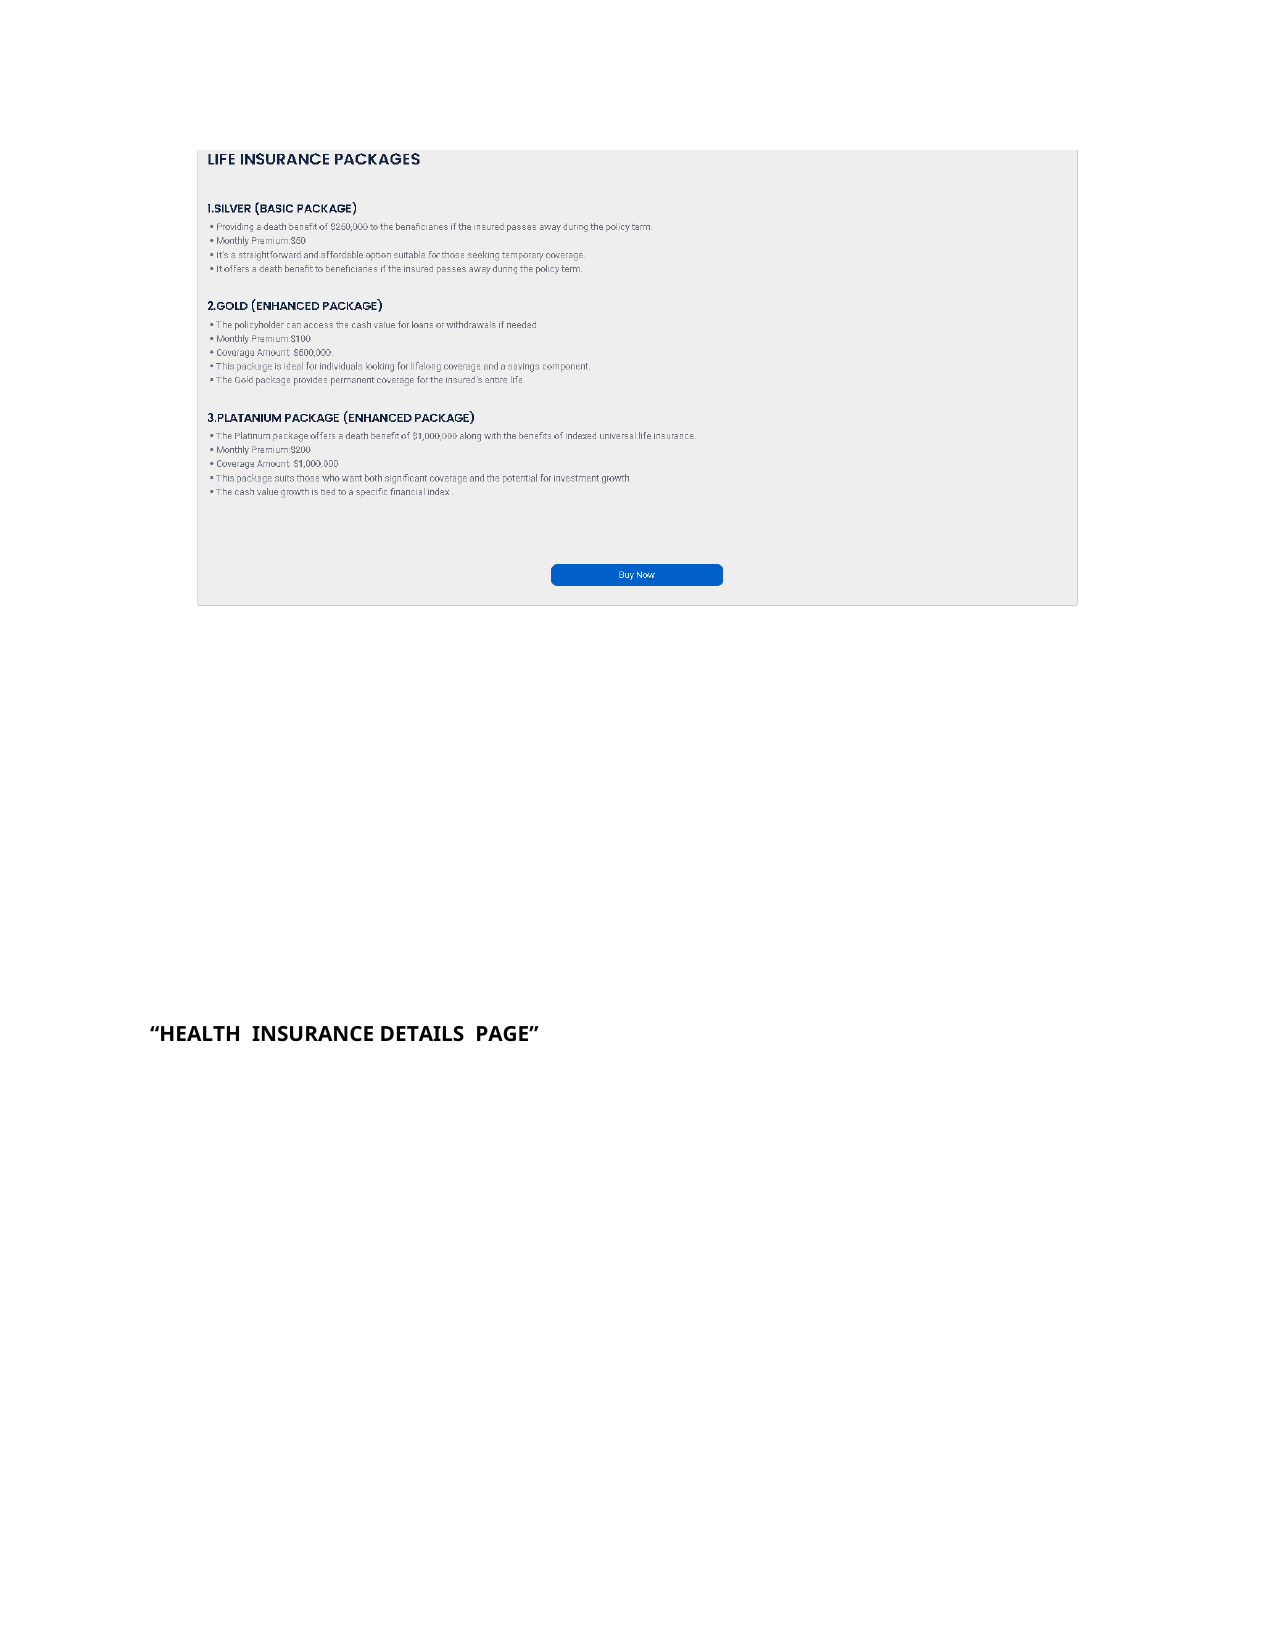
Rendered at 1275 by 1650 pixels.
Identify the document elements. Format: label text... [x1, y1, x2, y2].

picture [150, 150, 1125, 622]
text “HEALTH INSURANCE DETAILS PAGE” [150, 1019, 1125, 1047]
